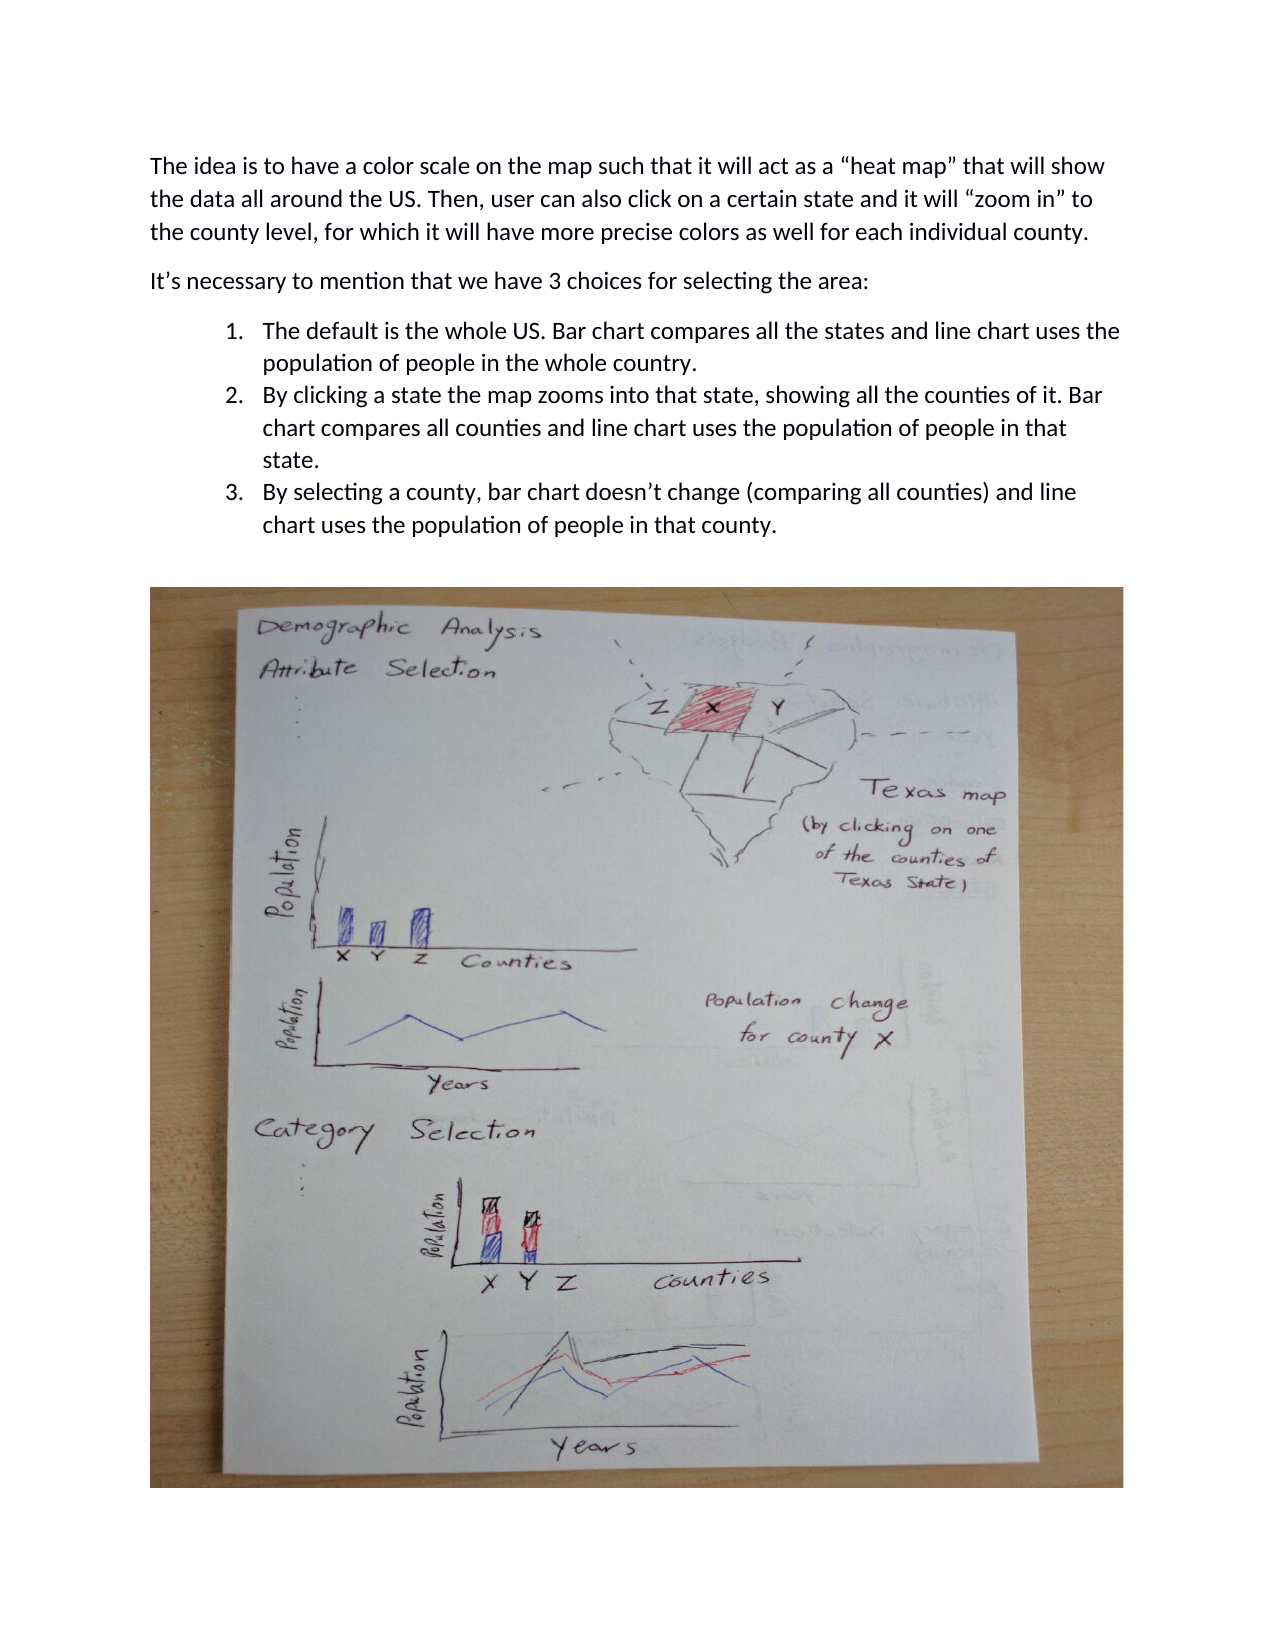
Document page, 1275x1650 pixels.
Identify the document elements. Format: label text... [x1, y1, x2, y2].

list By clicking a state the map zooms into that state, showing all the counties of it. Bar chart compares all counties and line chart uses the population of people in that state. [225, 379, 1125, 475]
list By selecting a county, bar chart doesn’t change (comparing all counties) and line chart uses the population of people in that county. [225, 476, 1125, 569]
text The idea is to have a color scale on the map such that it will act as a “heat map” that will show the data all around the US. Then, user can also click on a certain state and it will “zoom in” to the county level, for which it will have more precise colors as well for each individual county. [150, 150, 1125, 246]
text It’s necessary to mention that we have 3 choices for selecting the area: [150, 265, 1125, 296]
picture [150, 587, 1124, 1488]
list The default is the whole US. Bar chart compares all the states and line chart uses the population of people in the whole country. [225, 315, 1125, 378]
